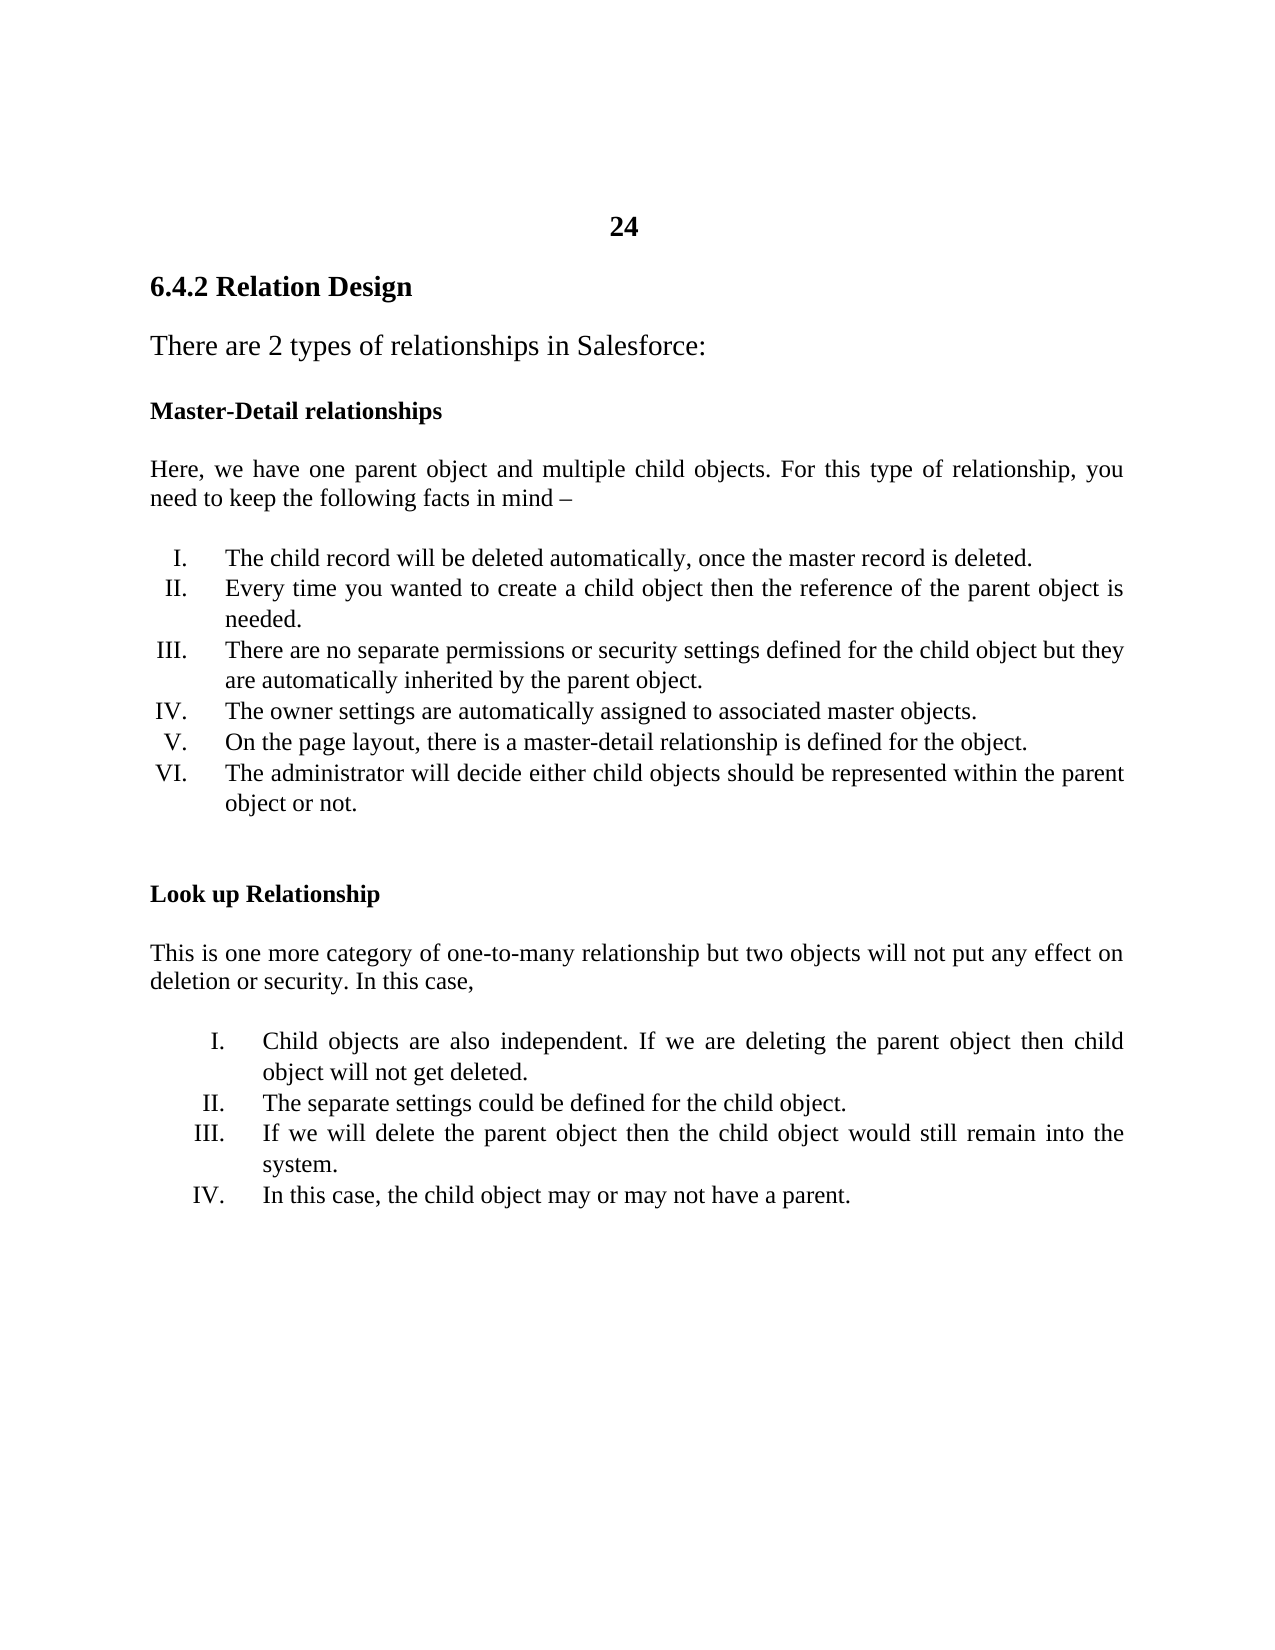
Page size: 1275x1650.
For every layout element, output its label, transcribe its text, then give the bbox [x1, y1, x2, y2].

text There are 2 types of relationships in Salesforce: [150, 328, 1125, 362]
list There are no separate permissions or security settings defined for the child object but they are automatically inherited by the parent object. [187, 633, 1125, 694]
list Child objects are also independent. If we are deleting the parent object then child object will not get deleted. [225, 1024, 1125, 1086]
list If we will delete the parent object then the child object would still remain into the system. [225, 1117, 1125, 1178]
list In this case, the child object may or may not have a parent. [225, 1178, 1125, 1209]
text 24 [150, 209, 1125, 243]
text 6.4.2 Relation Design [150, 269, 1125, 302]
text This is one more category of one-to-many relationship but two objects will not put any effect on deletion or security. In this case, [150, 937, 1125, 995]
list The separate settings could be defined for the child object. [225, 1086, 1125, 1117]
list On the page layout, there is a master-detail relationship is defined for the object. [187, 725, 1125, 756]
text Look up Relationship [150, 879, 1125, 908]
text Here, we have one parent object and multiple child objects. For this type of relationship, you need to keep the following facts in mind – [150, 454, 1125, 512]
list The owner settings are automatically assigned to associated master objects. [187, 694, 1125, 725]
list Every time you wanted to create a child object then the reference of the parent object is needed. [187, 571, 1125, 633]
list The administrator will decide either child objects should be represented within the parent object or not. [187, 756, 1125, 817]
text Master-Detail relationships [150, 396, 1125, 425]
list The child record will be deleted automatically, once the master record is deleted. [187, 541, 1125, 571]
